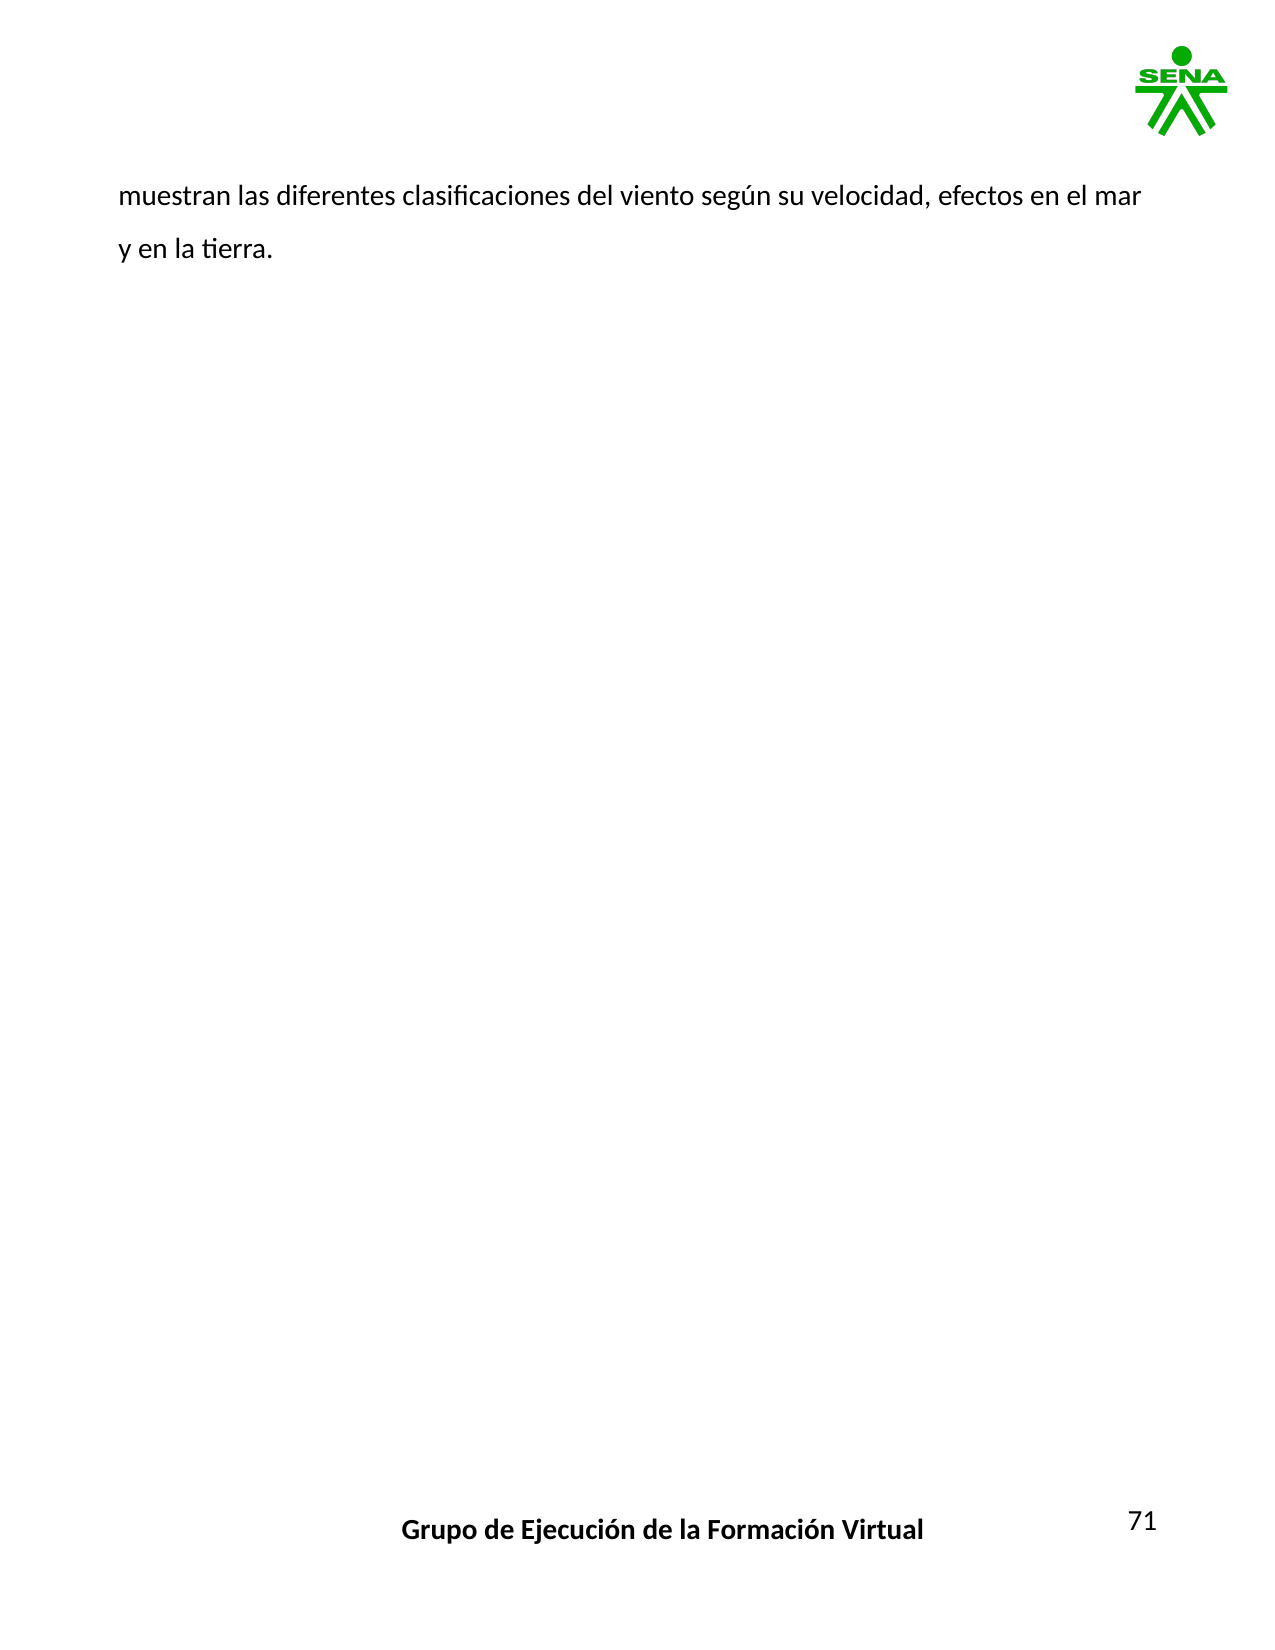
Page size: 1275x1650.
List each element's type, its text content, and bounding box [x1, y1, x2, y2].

picture [1135, 46, 1228, 136]
